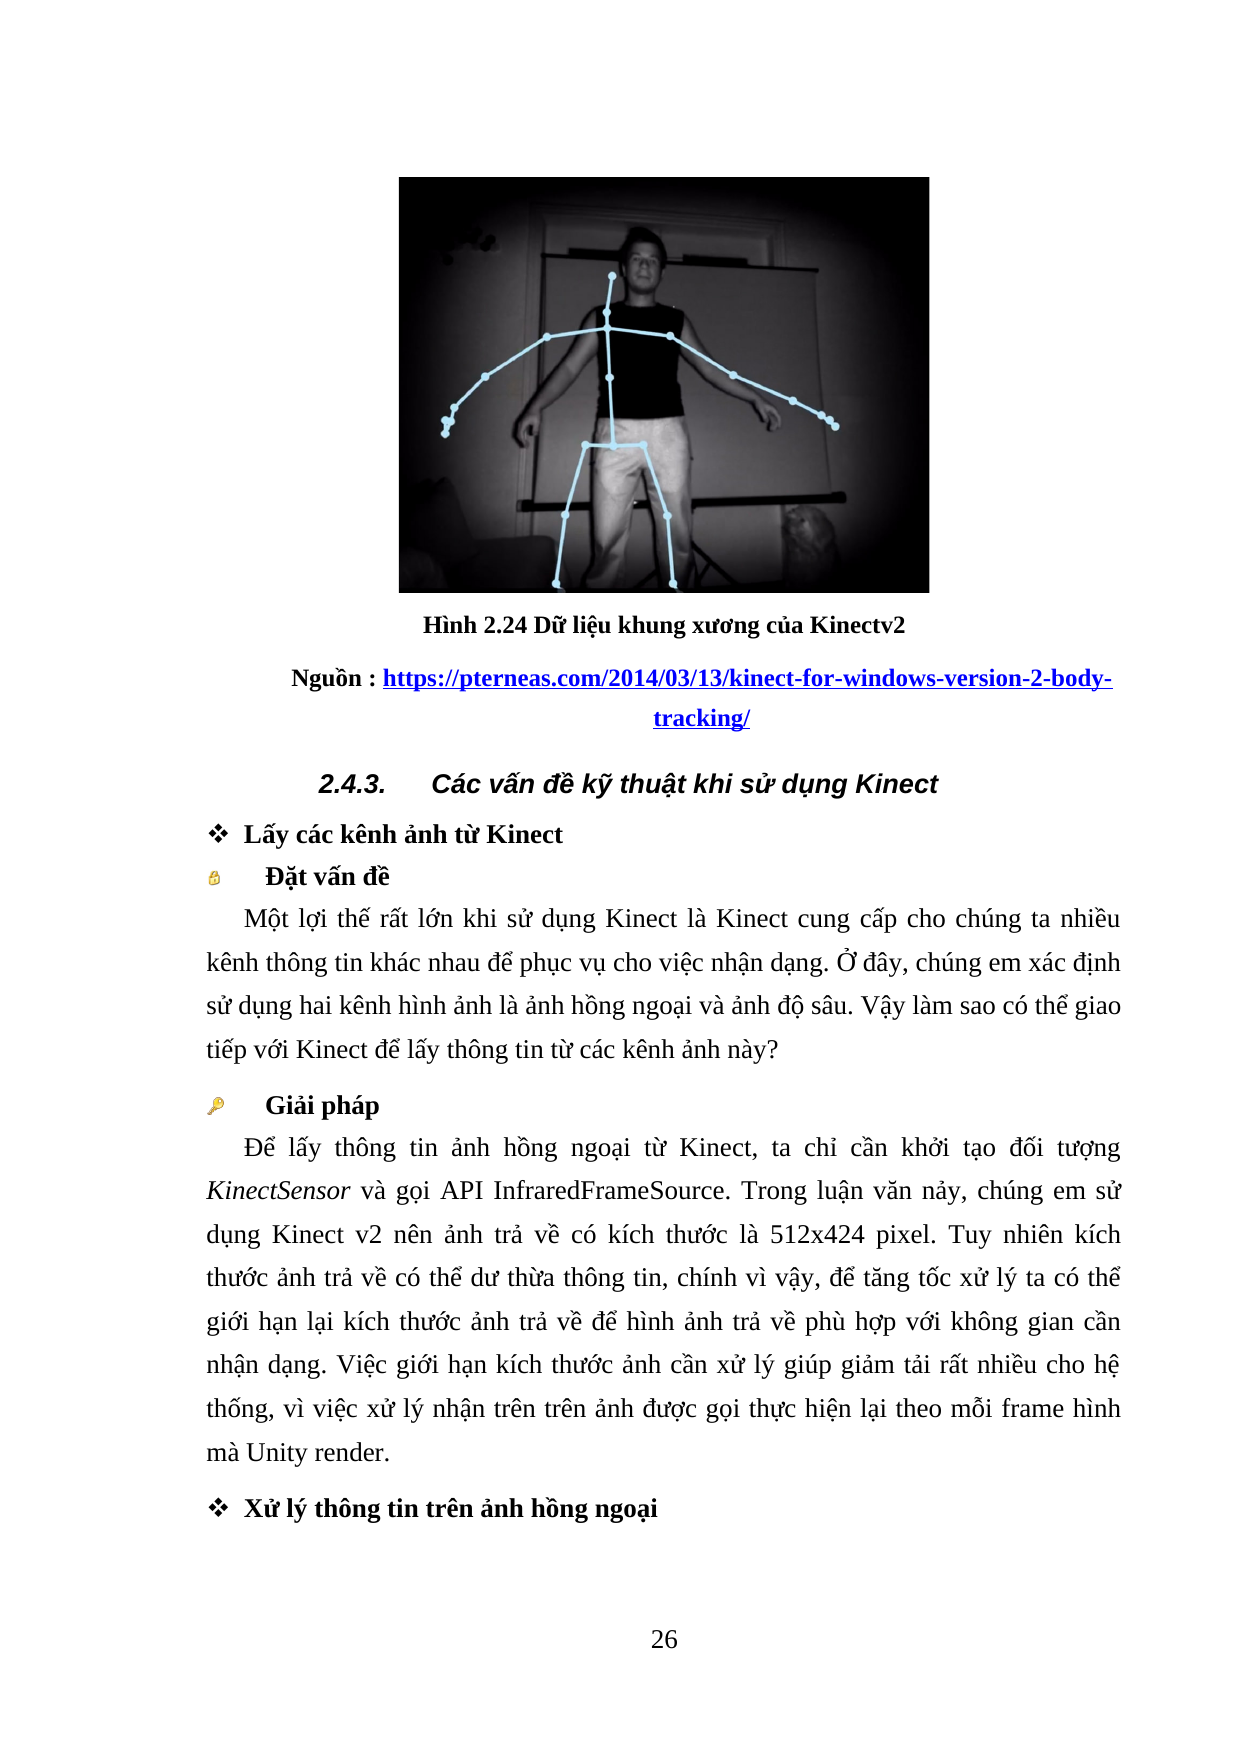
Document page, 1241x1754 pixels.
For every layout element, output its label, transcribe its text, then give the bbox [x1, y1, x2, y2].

subtitle Các vấn đề kỹ thuật khi sử dụng Kinect [281, 768, 1122, 799]
text Xử lý thông tin trên ảnh hồng ngoại [206, 1492, 1122, 1523]
picture [207, 869, 221, 886]
text Để lấy thông tin ảnh hồng ngoại từ Kinect, ta chỉ cần khởi tạo đối tượng KinectSensor và gọi API InfraredFrameSource. Trong luận văn nảy, chúng em sử dụng Kinect v2 nên ảnh trả về có kích thước là 512x424 pixel. Tuy nhiên kích thước ảnh trả về có thể dư thừa thông tin, chính vì vậy, để tăng tốc xử lý ta có thể giới hạn lại kích thước ảnh trả về để hình ảnh trả về phù hợp với không gian cần nhận dạng. Việc giới hạn kích thước ảnh cần xử lý giúp giảm tải rất nhiều cho hệ thống, vì việc xử lý nhận trên trên ảnh được gọi thực hiện lại theo mỗi frame hình mà Unity render. [206, 1131, 1122, 1467]
text Một lợi thế rất lớn khi sử dụng Kinect là Kinect cung cấp cho chúng ta nhiều kênh thông tin khác nhau để phục vụ cho việc nhận dạng. Ở đây, chúng em xác định sử dụng hai kênh hình ảnh là ảnh hồng ngoại và ảnh độ sâu. Vậy làm sao có thể giao tiếp với Kinect để lấy thông tin từ các kênh ảnh này? [206, 902, 1122, 1064]
text Lấy các kênh ảnh từ Kinect [206, 818, 1122, 849]
picture [207, 1097, 224, 1115]
picture [398, 177, 930, 593]
text Nguồn : https://pterneas.com/2014/03/13/kinect-for-windows-version-2-body-tracking/ [281, 663, 1122, 732]
text Đặt vấn đề [206, 860, 1122, 891]
text Giải pháp [206, 1089, 1122, 1120]
